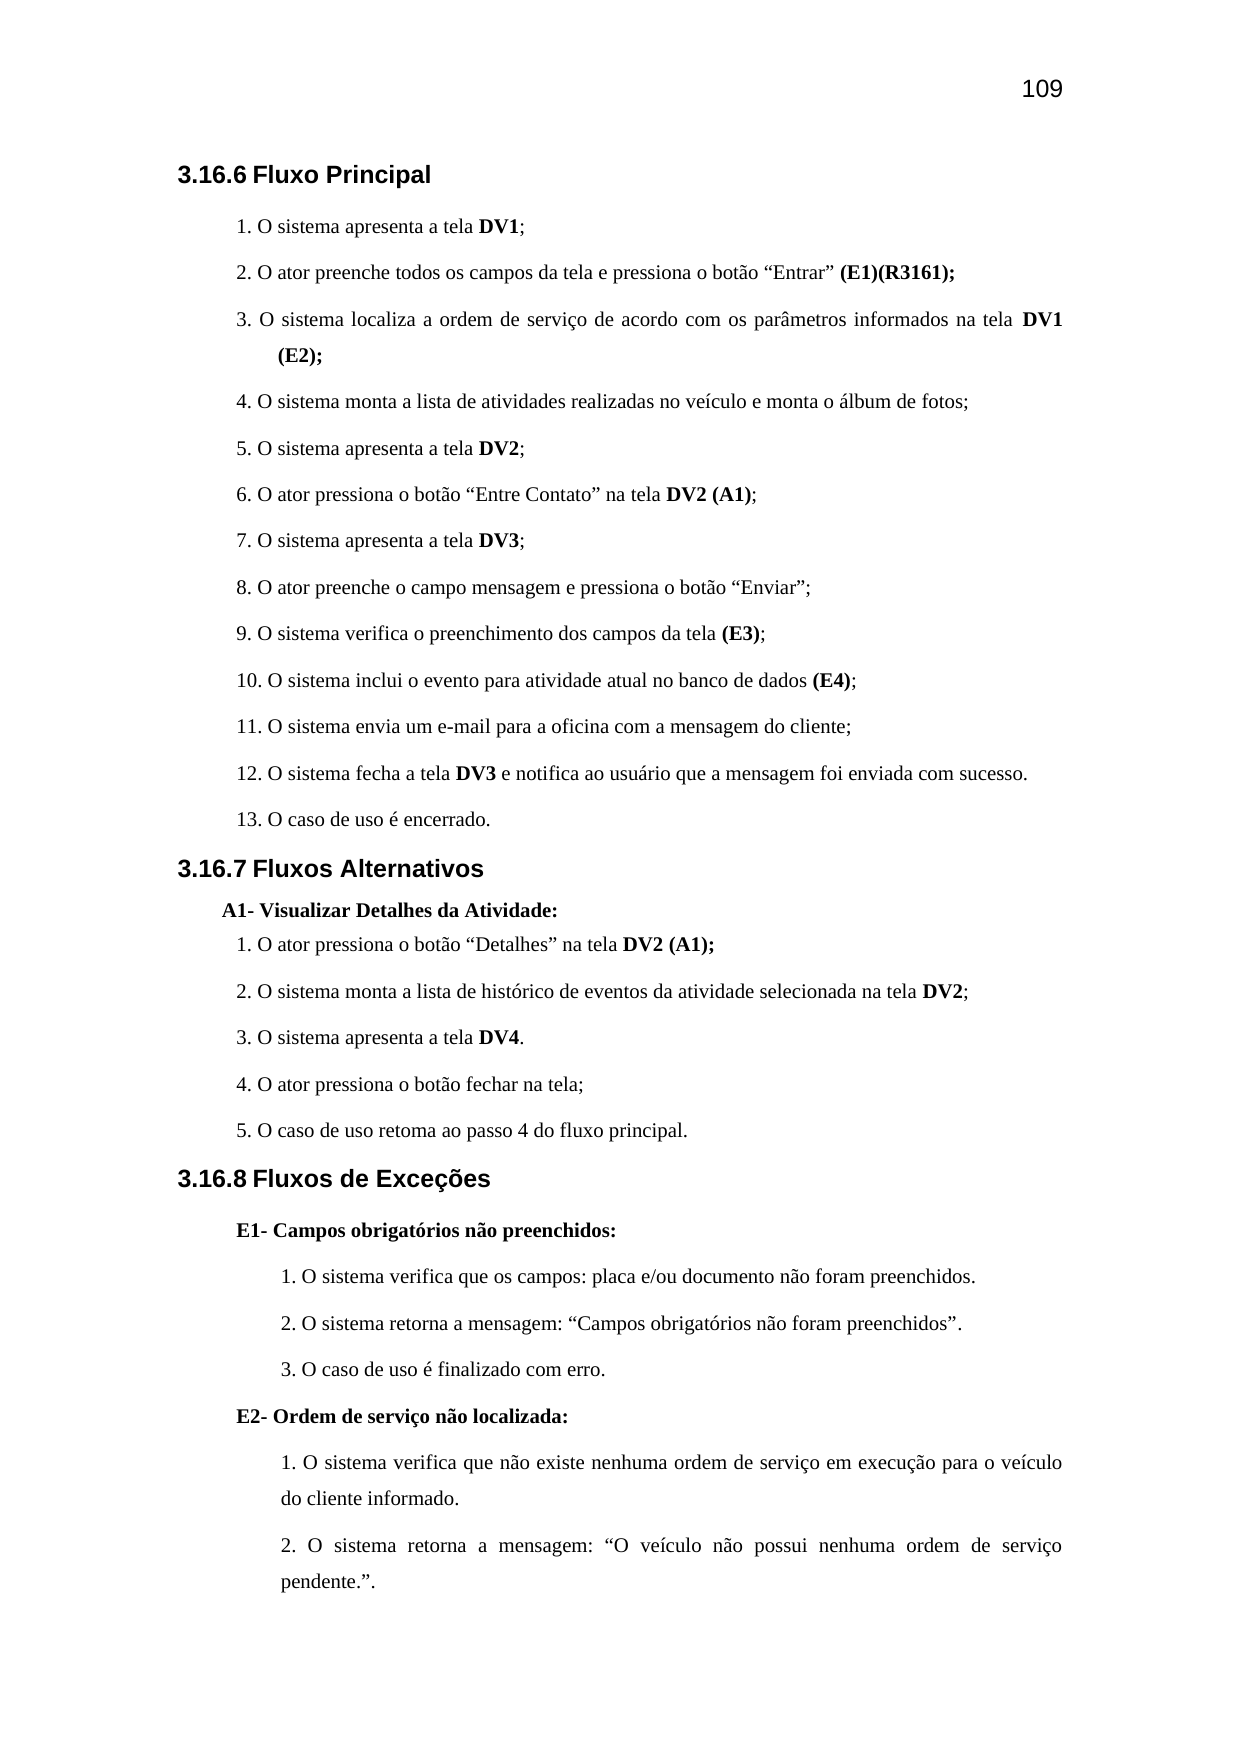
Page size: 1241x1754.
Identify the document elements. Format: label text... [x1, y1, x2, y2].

text 4. O sistema monta a lista de atividades realizadas no veículo e monta o álbum de fotos; [236, 389, 1063, 413]
text 2. O sistema retorna a mensagem: “O veículo não possui nenhuma ordem de serviço pendente.”. [281, 1533, 1063, 1593]
text 1. O sistema apresenta a tela DV1; [236, 213, 1063, 238]
text 3. O sistema apresenta a tela DV4. [236, 1025, 1063, 1049]
text 10. O sistema inclui o evento para atividade atual no banco de dados (E4); [236, 668, 1063, 692]
text 2. O sistema monta a lista de histórico de eventos da atividade selecionada na tela DV2; [236, 978, 1063, 1003]
text 13. O caso de uso é encerrado. [236, 807, 1063, 831]
text 8. O ator preenche o campo mensagem e pressiona o botão “Enviar”; [236, 575, 1063, 599]
text 2. O sistema retorna a mensagem: “Campos obrigatórios não foram preenchidos”. [281, 1311, 1063, 1335]
text 12. O sistema fecha a tela DV3 e notifica ao usuário que a mensagem foi enviada com sucesso. [236, 761, 1063, 785]
text 2. O ator preenche todos os campos da tela e pressiona o botão “Entrar” (E1)(R3161); [236, 260, 1063, 284]
text 6. O ator pressiona o botão “Entre Contato” na tela DV2 (A1); [236, 482, 1063, 506]
text E2- Ordem de serviço não localizada: [236, 1404, 1063, 1428]
text 7. O sistema apresenta a tela DV3; [236, 528, 1063, 552]
text Fluxo Principal [177, 160, 1063, 189]
text 1. O sistema verifica que os campos: placa e/ou documento não foram preenchidos. [281, 1264, 1063, 1288]
text A1- Visualizar Detalhes da Atividade: [177, 897, 1063, 922]
text 1. O ator pressiona o botão “Detalhes” na tela DV2 (A1); [236, 932, 1063, 956]
text 3. O sistema localiza a ordem de serviço de acordo com os parâmetros informados na tela DV1 (E2); [236, 306, 1063, 367]
text 5. O caso de uso retoma ao passo 4 do fluxo principal. [236, 1118, 1063, 1142]
text Fluxos de Exceções [177, 1164, 1063, 1193]
text Fluxos Alternativos [177, 853, 1063, 882]
text 11. O sistema envia um e-mail para a oficina com a mensagem do cliente; [236, 714, 1063, 738]
text 9. O sistema verifica o preenchimento dos campos da tela (E3); [236, 621, 1063, 645]
text 4. O ator pressiona o botão fechar na tela; [236, 1071, 1063, 1096]
text 3. O caso de uso é finalizado com erro. [281, 1357, 1063, 1381]
text E1- Campos obrigatórios não preenchidos: [236, 1218, 1063, 1242]
text 5. O sistema apresenta a tela DV2; [236, 435, 1063, 459]
text 1. O sistema verifica que não existe nenhuma ordem de serviço em execução para o veículo do cliente informado. [281, 1450, 1063, 1510]
